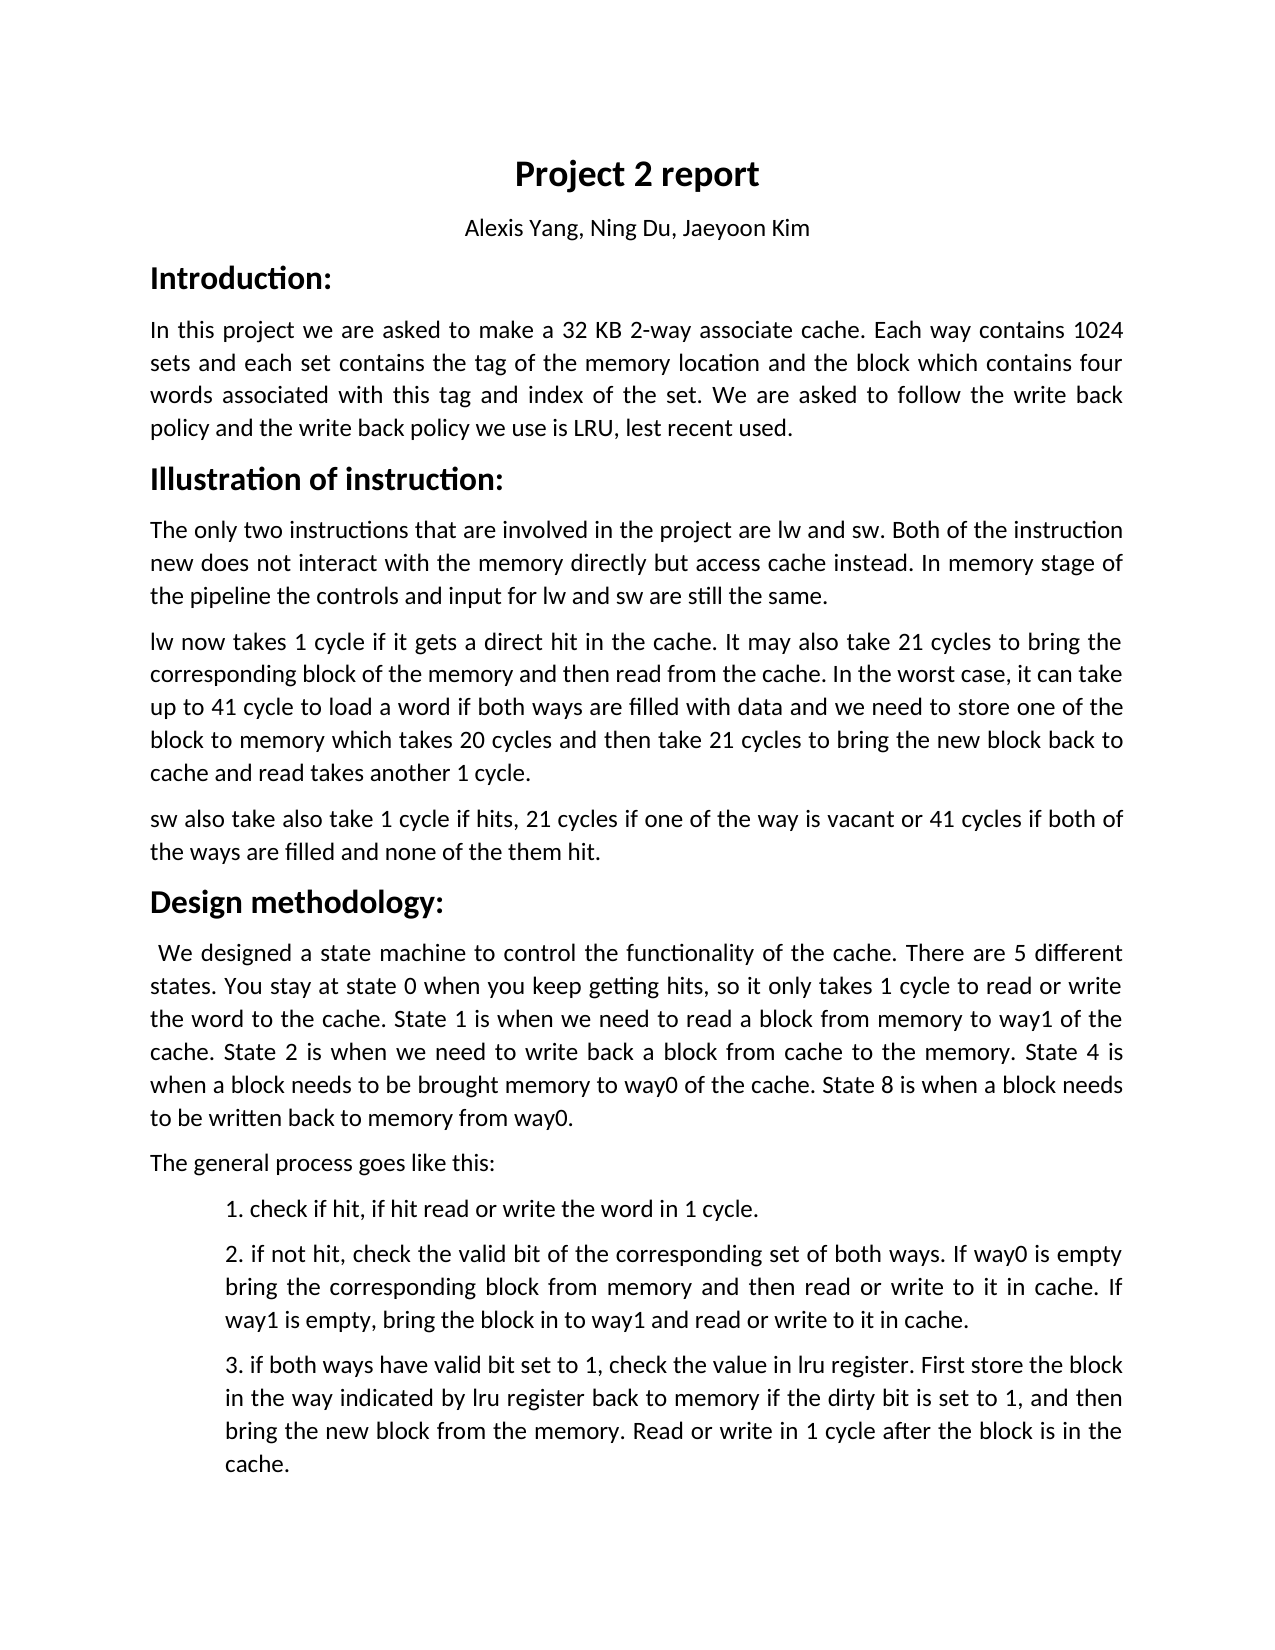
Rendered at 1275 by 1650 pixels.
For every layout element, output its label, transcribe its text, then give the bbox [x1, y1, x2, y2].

text We designed a state machine to control the functionality of the cache. There are 5 different states. You stay at state 0 when you keep getting hits, so it only takes 1 cycle to read or write the word to the cache. State 1 is when we need to read a block from memory to way1 of the cache. State 2 is when we need to write back a block from cache to the memory. State 4 is when a block needs to be brought memory to way0 of the cache. State 8 is when a block needs to be written back to memory from way0. [150, 938, 1125, 1133]
text In this project we are asked to make a 32 KB 2-way associate cache. Each way contains 1024 sets and each set contains the tag of the memory location and the block which contains four words associated with this tag and index of the set. We are asked to follow the write back policy and the write back policy we use is LRU, lest recent used. [150, 314, 1125, 443]
text Design methodology: [150, 881, 1125, 922]
text 3. if both ways have valid bit set to 1, check the value in lru register. First store the block in the way indicated by lru register back to memory if the dirty bit is set to 1, and then bring the new block from the memory. Read or write in 1 cycle after the block is in the cache. [225, 1350, 1125, 1479]
text 2. if not hit, check the valid bit of the corresponding set of both ways. If way0 is empty bring the corresponding block from memory and then read or write to it in cache. If way1 is empty, bring the block in to way1 and read or write to it in cache. [225, 1238, 1125, 1335]
text sw also take also take 1 cycle if hits, 21 cycles if one of the way is vacant or 41 cycles if both of the ways are filled and none of the them hit. [150, 803, 1125, 866]
text The general process goes like this: [150, 1148, 1125, 1178]
text The only two instructions that are involved in the project are lw and sw. Both of the instruction new does not interact with the memory directly but access cache instead. In memory stage of the pipeline the controls and input for lw and sw are still the same. [150, 514, 1125, 611]
text Introduction: [150, 257, 1125, 298]
text lw now takes 1 cycle if it gets a direct hit in the cache. It may also take 21 cycles to bring the corresponding block of the memory and then read from the cache. In the worst case, it can take up to 41 cycle to load a word if both ways are filled with data and we need to store one of the block to memory which takes 20 cycles and then take 21 cycles to bring the new block back to cache and read takes another 1 cycle. [150, 626, 1125, 788]
text Project 2 report [150, 150, 1125, 196]
text Alexis Yang, Ning Du, Jaeyoon Kim [150, 212, 1125, 242]
text Illustration of instruction: [150, 458, 1125, 499]
text 1. check if hit, if hit read or write the word in 1 cycle. [150, 1193, 1125, 1223]
